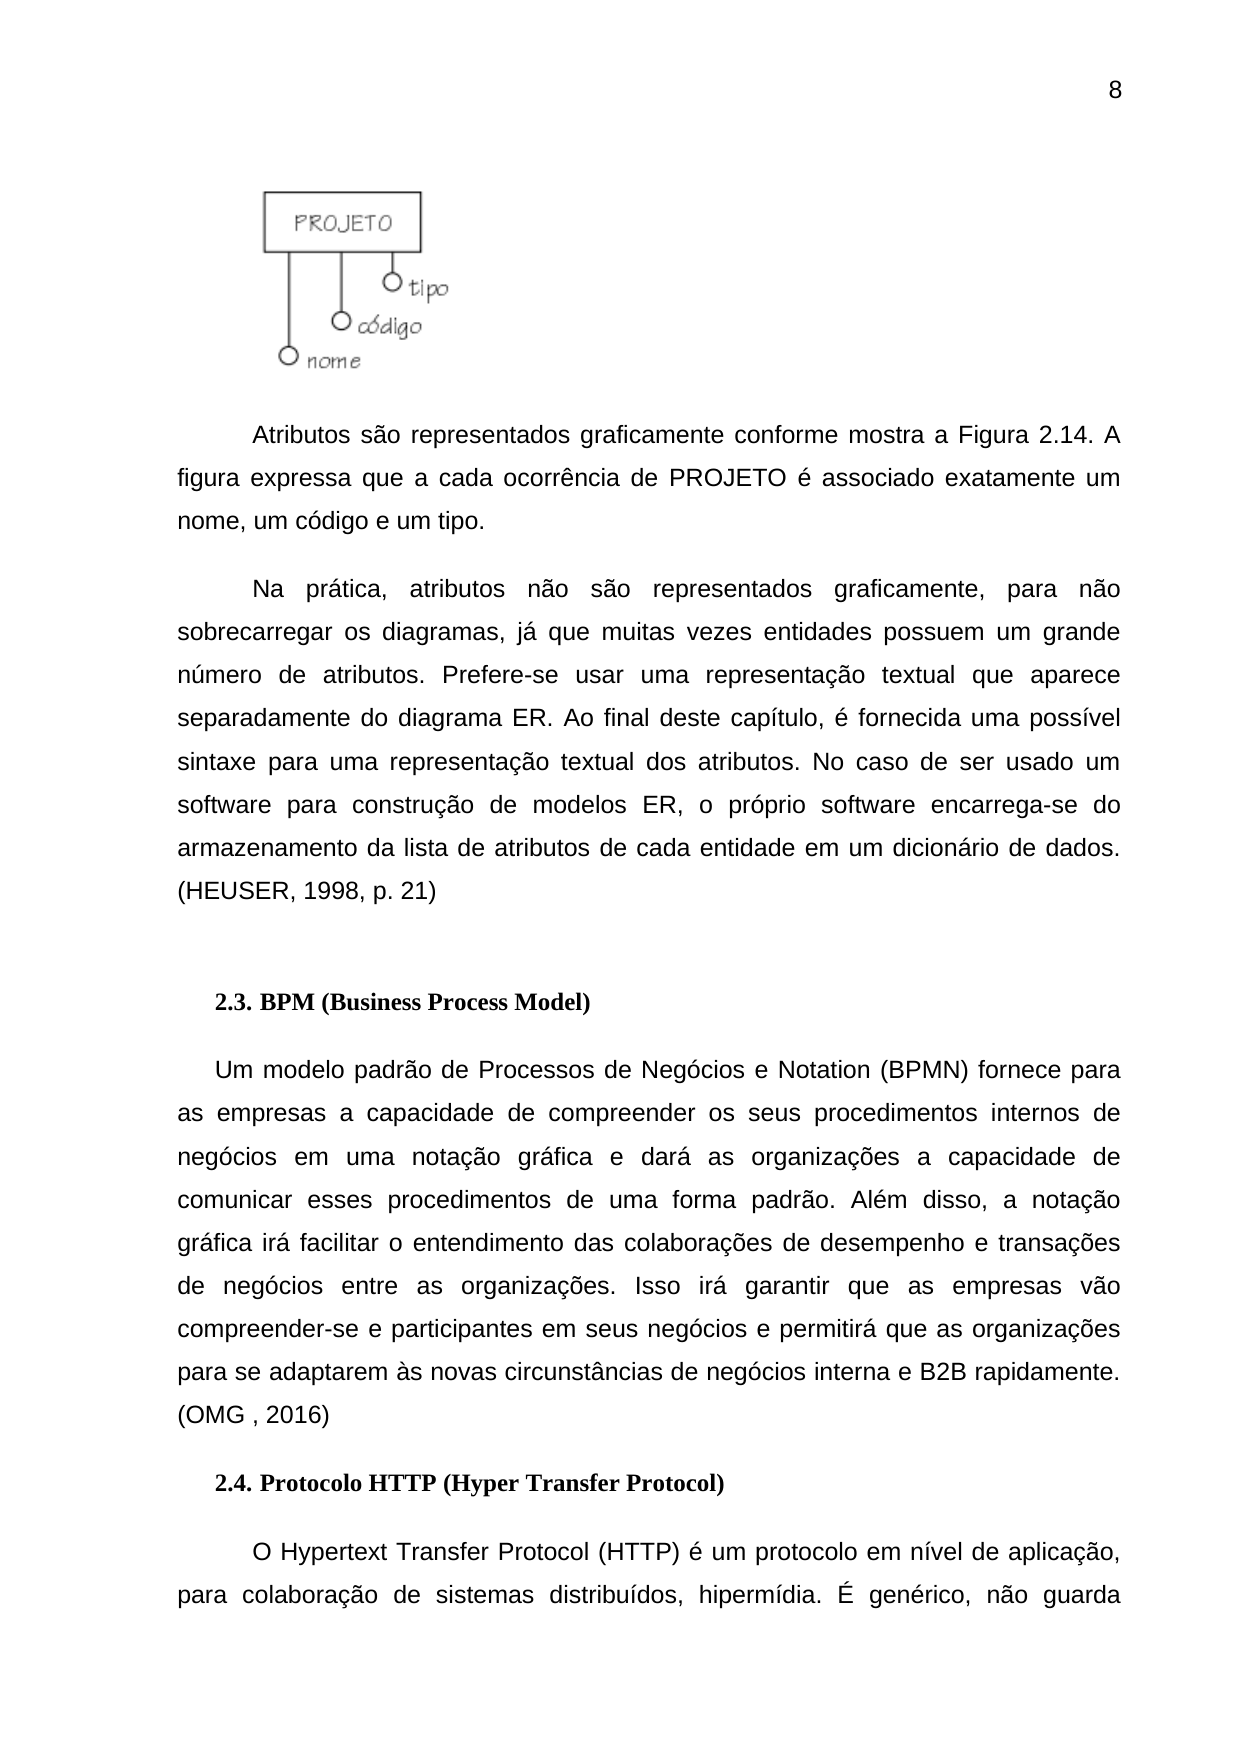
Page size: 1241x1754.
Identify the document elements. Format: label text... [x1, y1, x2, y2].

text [177, 1536, 1122, 1608]
text BPM (Business Process Model) [214, 987, 1122, 1016]
picture [252, 177, 474, 381]
text Protocolo HTTP (Hyper Transfer Protocol) [214, 1468, 1122, 1497]
